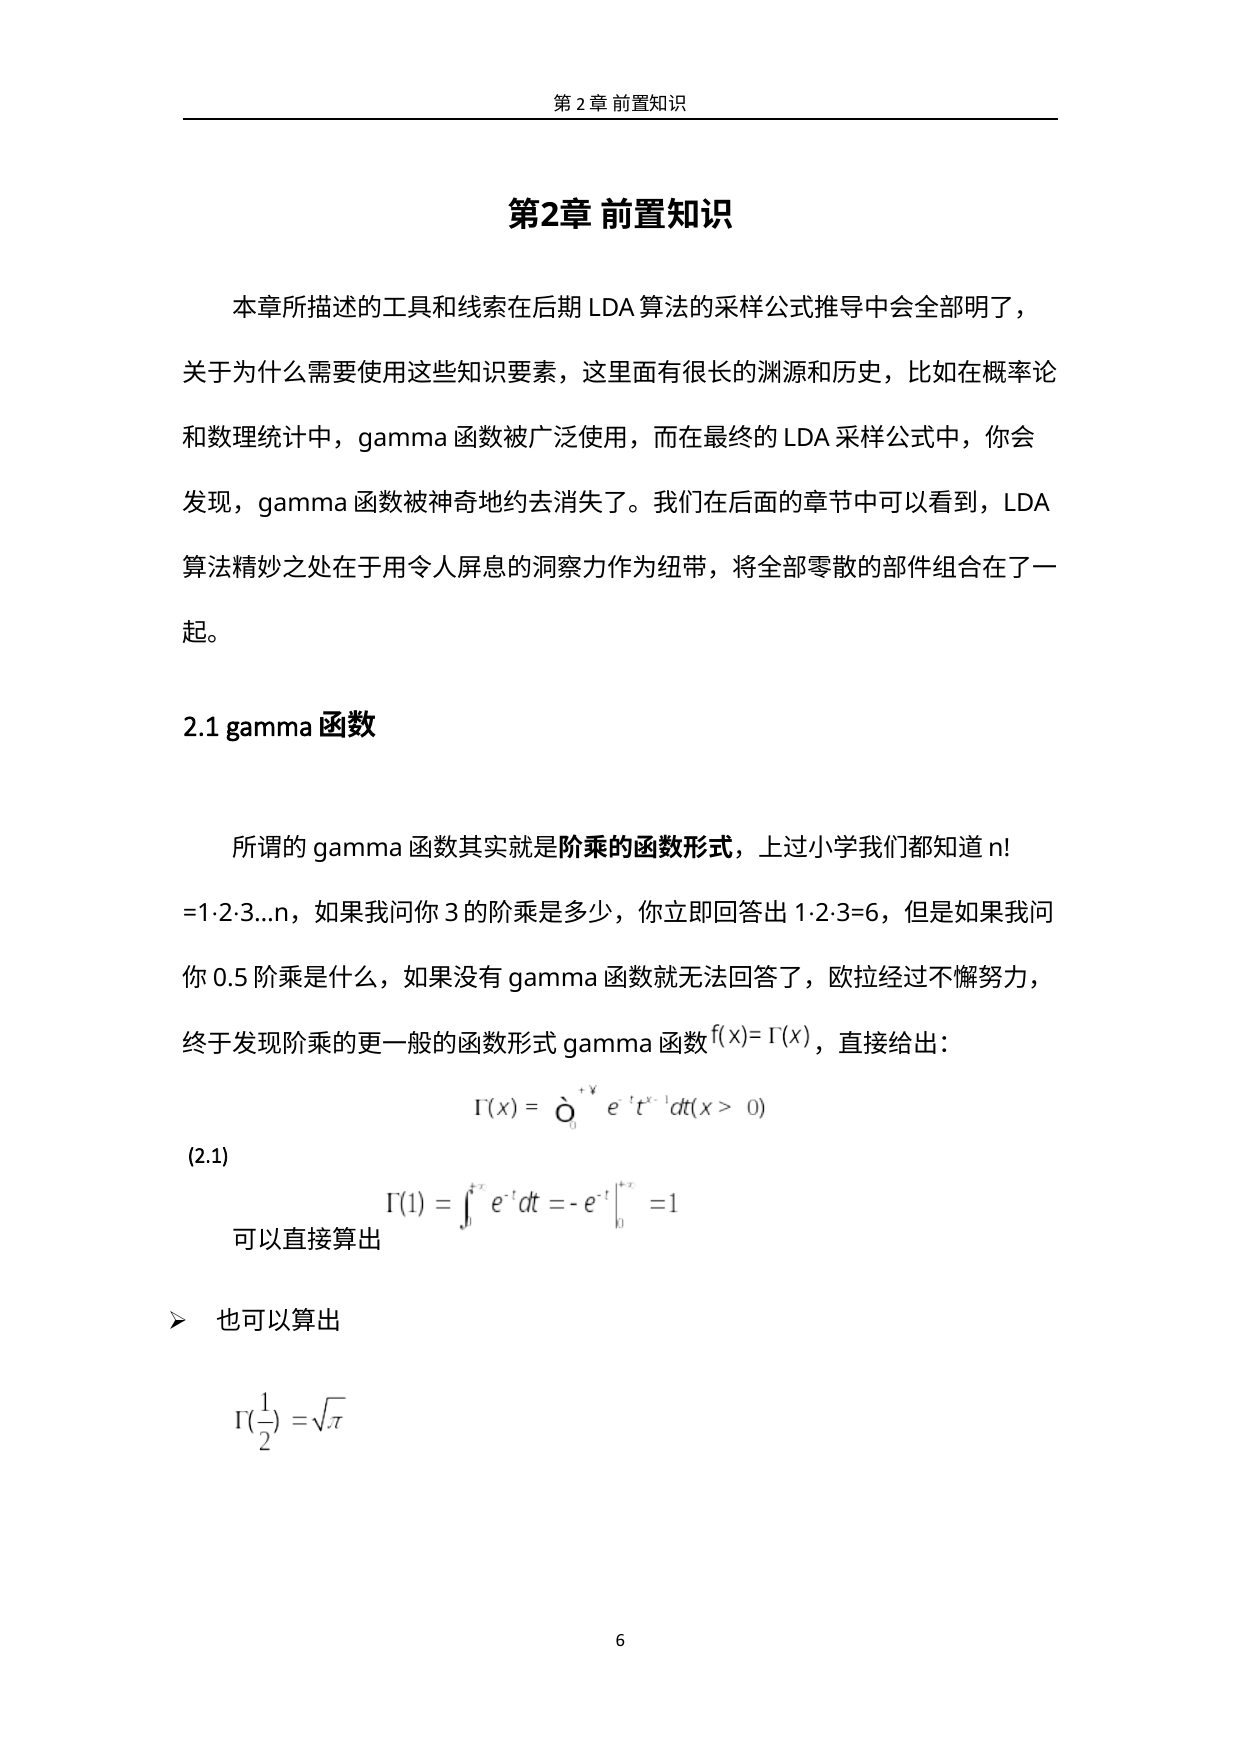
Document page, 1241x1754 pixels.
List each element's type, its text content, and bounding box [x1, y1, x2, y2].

subtitle gamma函数 [183, 690, 1058, 755]
text 可以直接算出 [183, 1171, 1058, 1268]
text 本章所描述的工具和线索在后期LDA算法的采样公式推导中会全部明了，关于为什么需要使用这些知识要素，这里面有很长的渊源和历史，比如在概率论和数理统计中，gamma函数被广泛使用，而在最终的LDA采样公式中，你会发现，gamma函数被神奇地约去消失了。我们在后面的章节中可以看到，LDA算法精妙之处在于用令人屏息的洞察力作为纽带，将全部零散的部件组合在了一起。 [183, 273, 1058, 663]
list 也可以算出 [168, 1286, 1058, 1351]
text 所谓的gamma函数其实就是阶乘的函数形式，上过小学我们都知道n!=1⋅2⋅3…n，如果我问你3的阶乘是多少，你立即回答出1⋅2⋅3=6，但是如果我问你0.5阶乘是什么，如果没有gamma函数就无法回答了，欧拉经过不懈努力，终于发现阶乘的更一般的函数形式gamma函数，直接给出： [183, 813, 1058, 1073]
subtitle 前置知识 [183, 179, 1058, 244]
